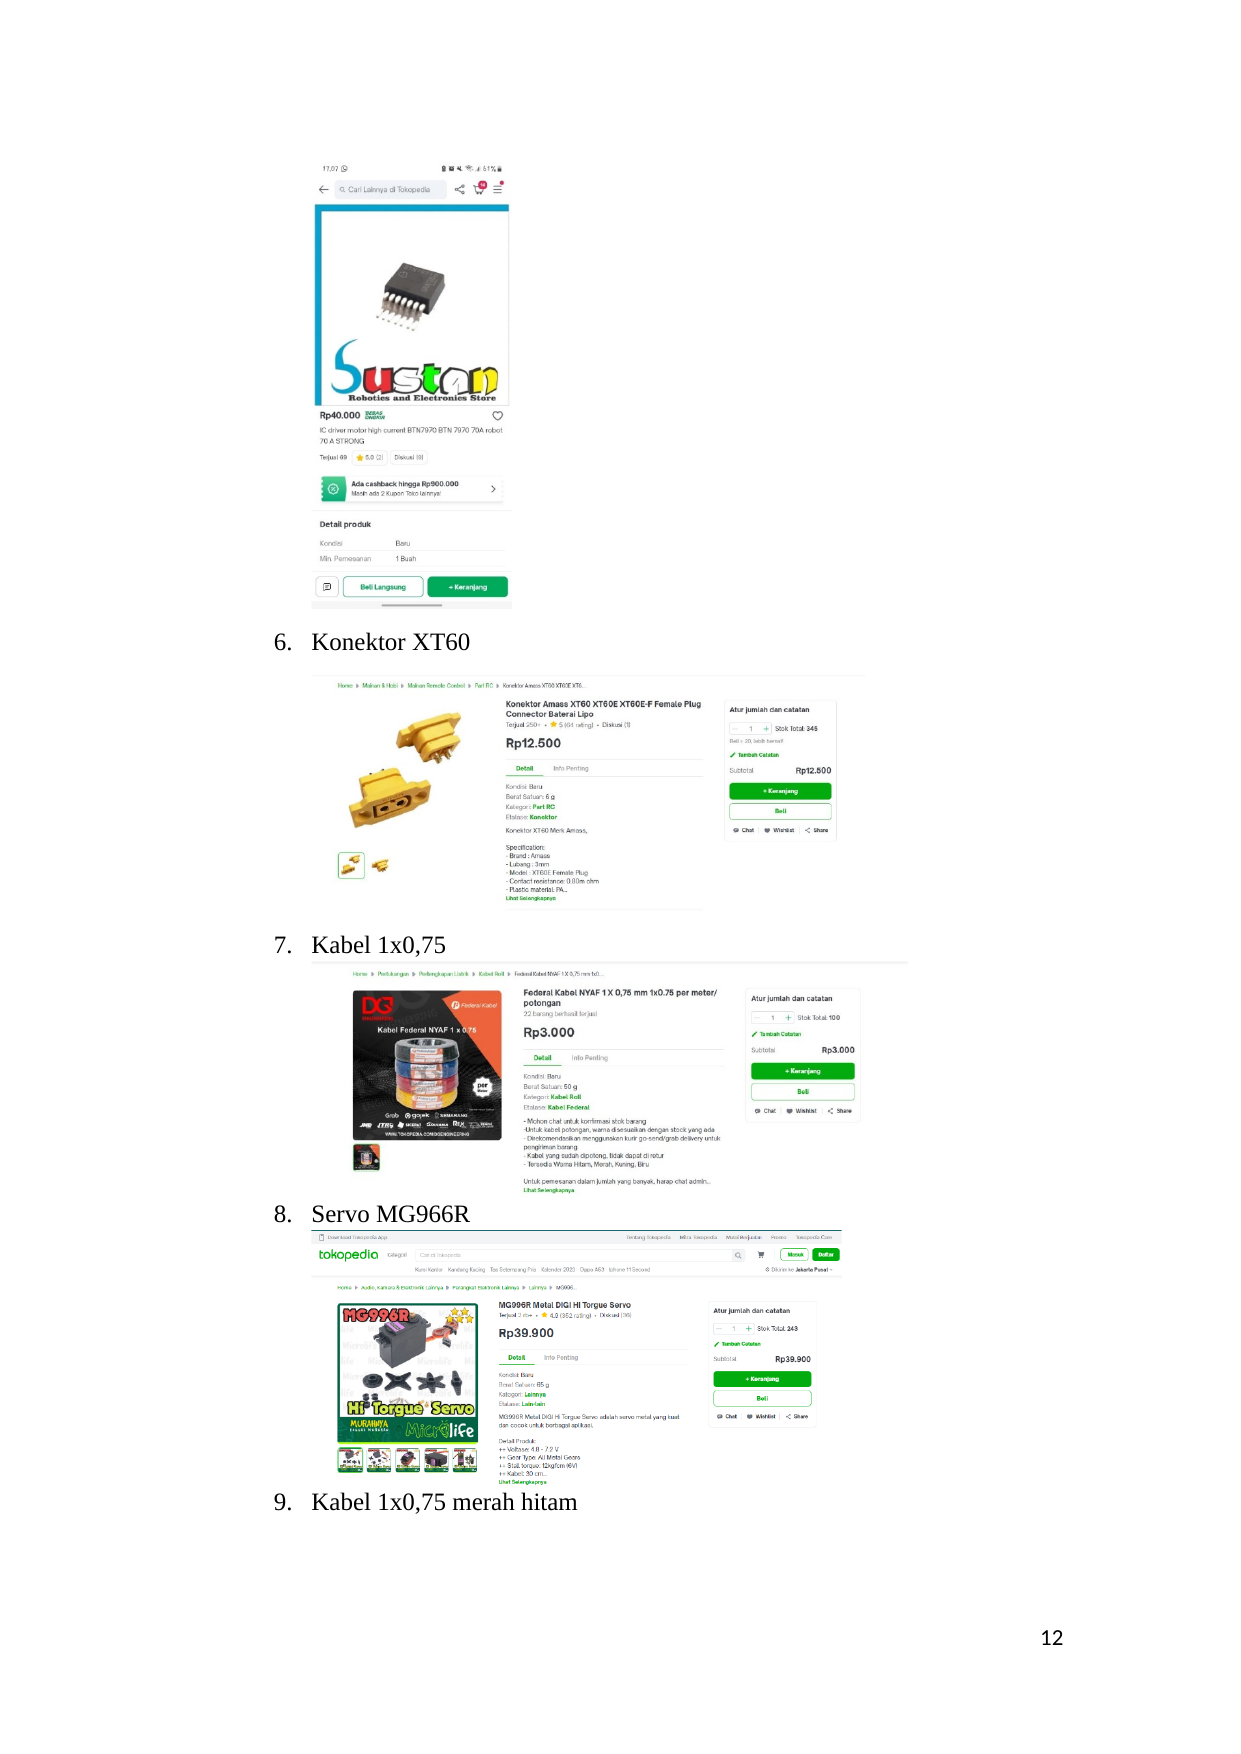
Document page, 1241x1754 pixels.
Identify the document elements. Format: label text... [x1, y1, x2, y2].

list Kabel 1x0,75 merah hitam [274, 1487, 1063, 1516]
list Kabel 1x0,75 [274, 930, 1063, 959]
picture [311, 162, 512, 609]
picture [311, 675, 866, 912]
picture [311, 961, 908, 1198]
list Konektor XT60 [274, 627, 1063, 656]
picture [311, 1230, 842, 1486]
list Servo MG966R [274, 1199, 1063, 1228]
